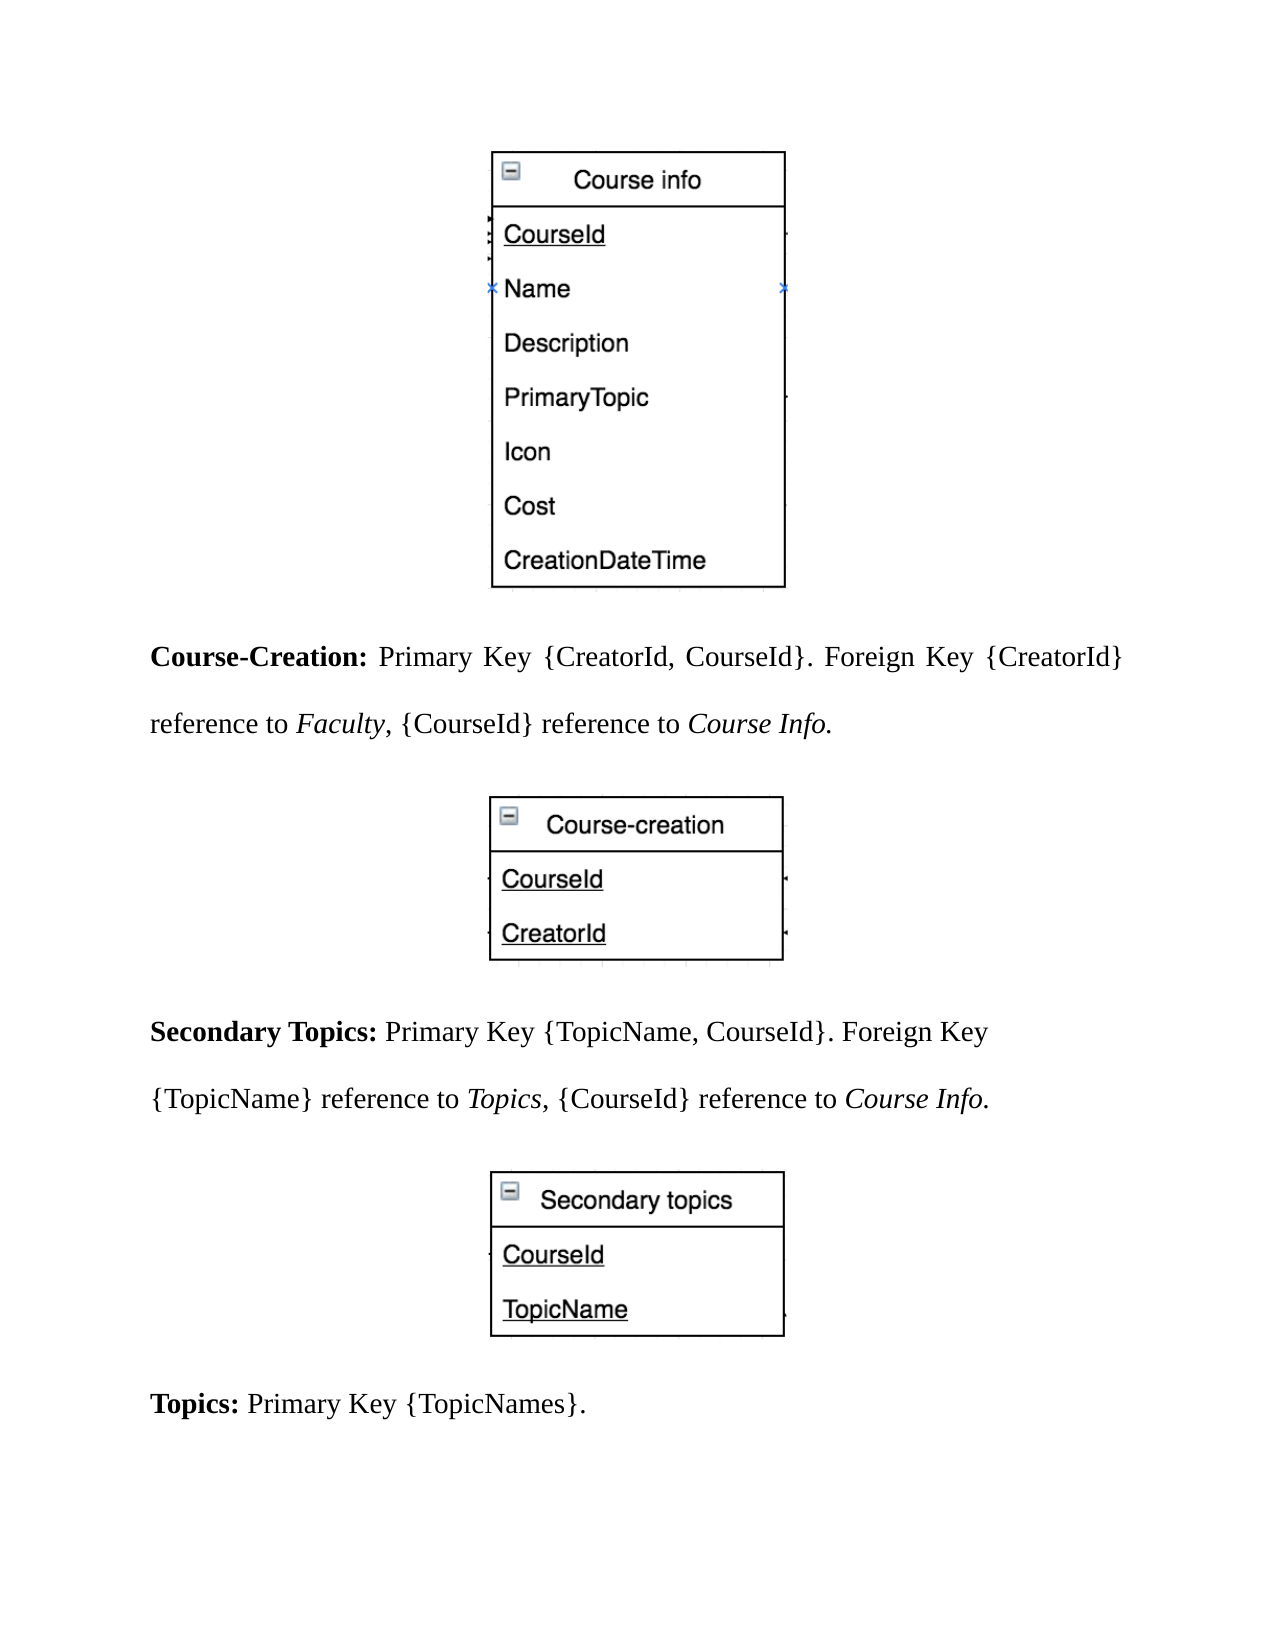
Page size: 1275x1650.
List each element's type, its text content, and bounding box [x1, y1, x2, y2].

text Secondary Topics: Primary Key {TopicName, CourseId}. Foreign Key {TopicName} reference to Topics, {CourseId} reference to Course Info. [150, 1014, 1125, 1115]
picture [488, 1169, 787, 1339]
text Course-Creation: Primary Key {CreatorId, CourseId}. Foreign Key {CreatorId} reference to Faculty, {CourseId} reference to Course Info. [150, 639, 1125, 740]
picture [487, 794, 788, 967]
picture [487, 150, 788, 592]
text Topics: Primary Key {TopicNames}. [150, 1386, 1125, 1419]
